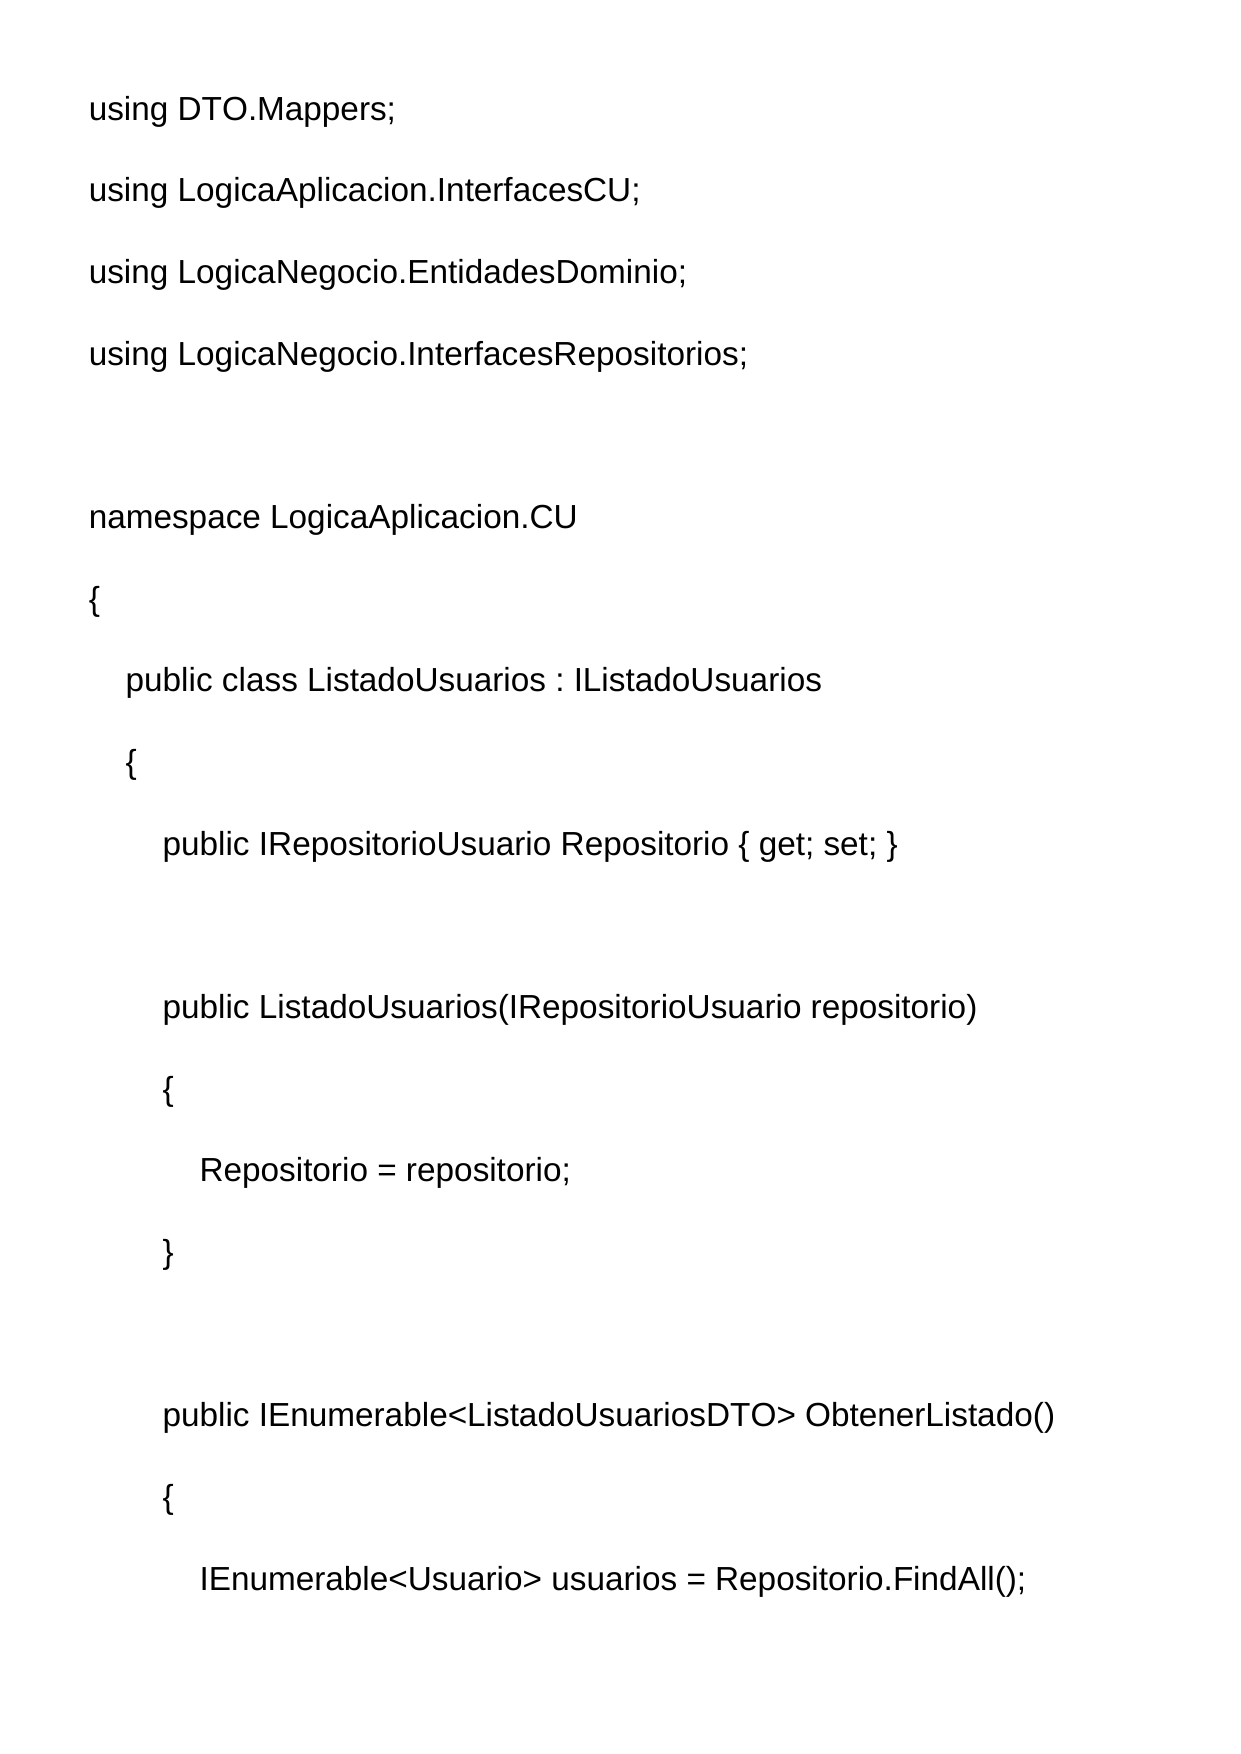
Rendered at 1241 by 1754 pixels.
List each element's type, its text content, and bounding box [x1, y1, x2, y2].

subtitle { [88, 1477, 1169, 1515]
subtitle using LogicaAplicacion.InterfacesCU; [88, 170, 1169, 209]
subtitle public ListadoUsuarios(IRepositorioUsuario repositorio) [88, 987, 1169, 1025]
subtitle { [88, 578, 1169, 617]
subtitle Repositorio = repositorio; [88, 1150, 1169, 1189]
subtitle } [88, 1232, 1169, 1270]
subtitle IEnumerable<Usuario> usuarios = Repositorio.FindAll(); [88, 1558, 1169, 1597]
subtitle namespace LogicaAplicacion.CU [88, 497, 1169, 535]
subtitle public IRepositorioUsuario Repositorio { get; set; } [88, 823, 1169, 862]
subtitle using LogicaNegocio.InterfacesRepositorios; [88, 333, 1169, 372]
subtitle public class ListadoUsuarios : IListadoUsuarios [88, 660, 1169, 699]
subtitle { [88, 742, 1169, 780]
subtitle using LogicaNegocio.EntidadesDominio; [88, 252, 1169, 290]
subtitle using DTO.Mappers; [88, 88, 1169, 127]
subtitle { [88, 1068, 1169, 1107]
subtitle public IEnumerable<ListadoUsuariosDTO> ObtenerListado() [88, 1395, 1169, 1434]
